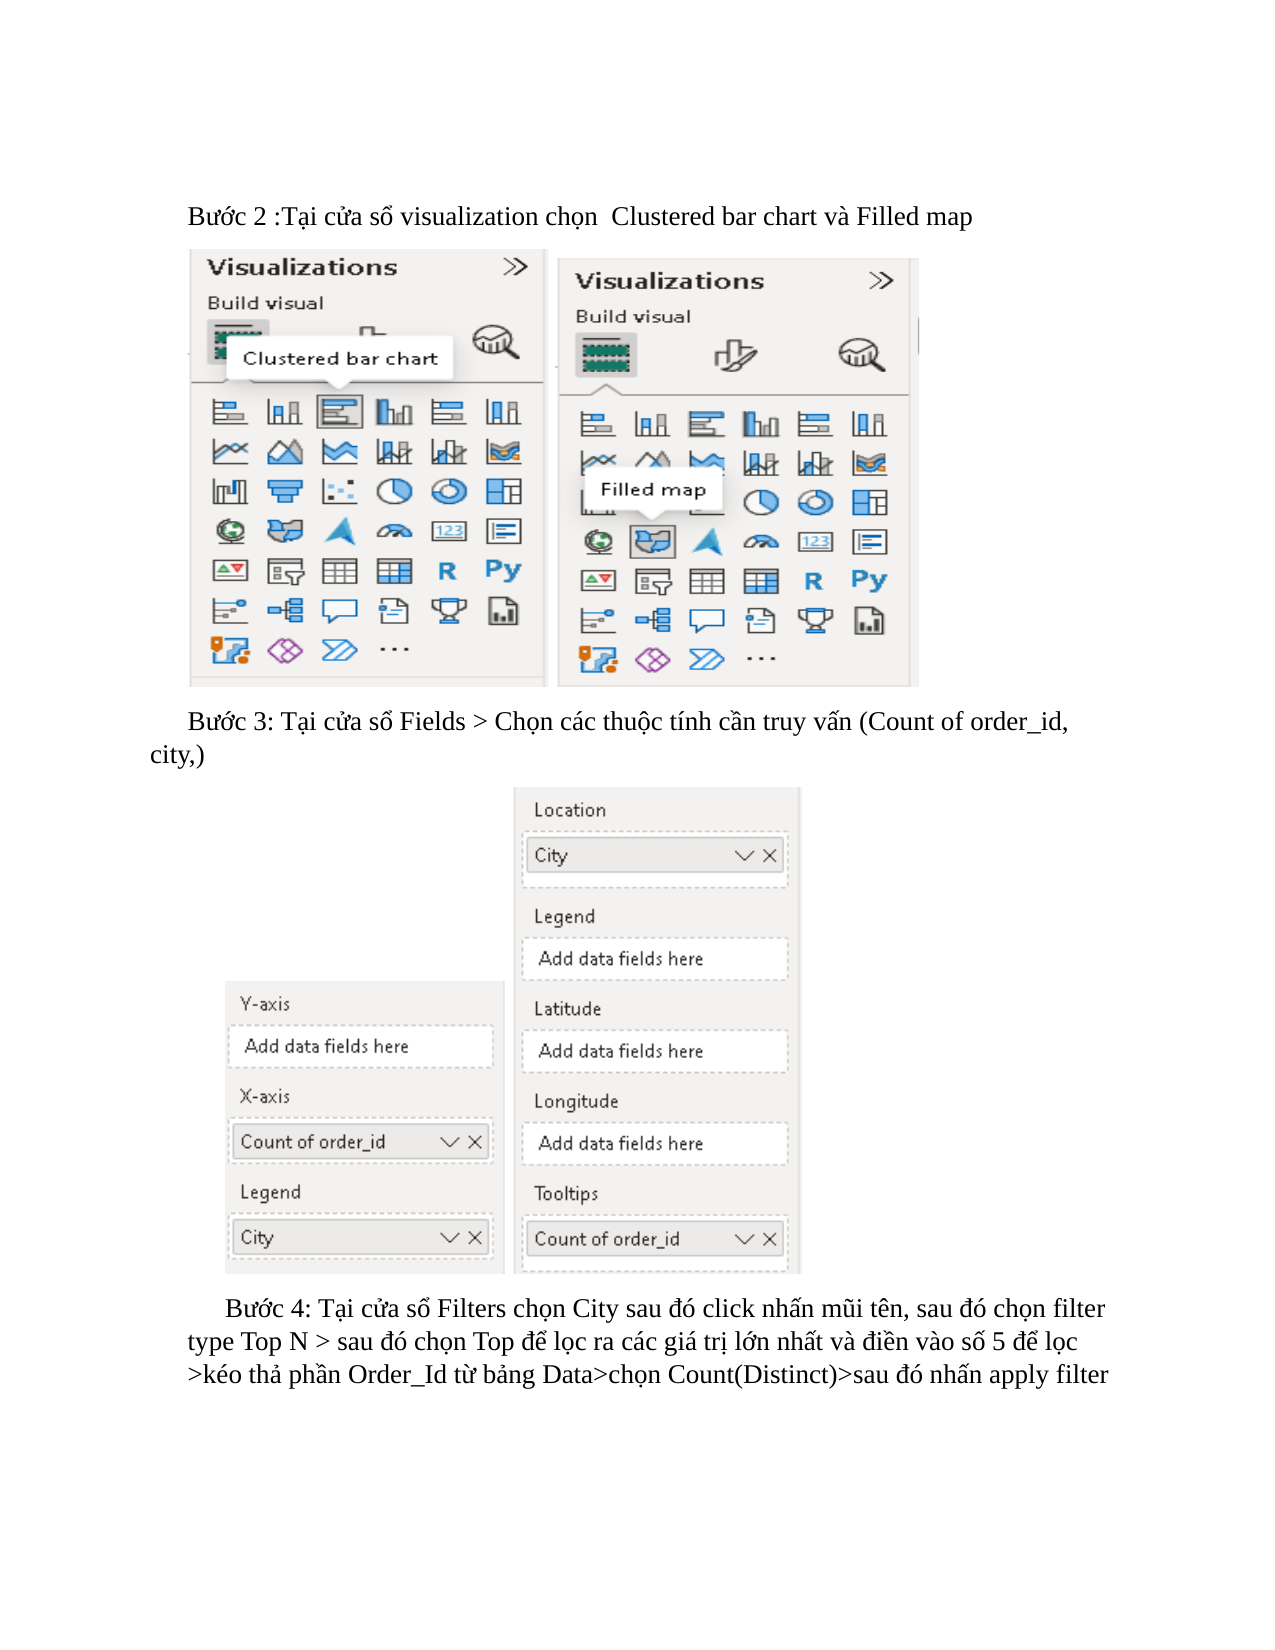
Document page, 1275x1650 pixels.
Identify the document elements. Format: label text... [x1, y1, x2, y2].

text Bước 4: Tại cửa sổ Filters chọn City sau đó click nhấn mũi tên, sau đó chọn filter type Top N > sau đó chọn Top để lọc ra các giá trị lớn nhất và điền vào số 5 để lọc >kéo thả phần Order_Id từ bảng Data>chọn Count(Distinct)>sau đó nhấn apply filter [187, 1292, 1125, 1389]
text Bước 2 :Tại cửa sổ visualization chọn Clustered bar chart và Filled map [187, 199, 1125, 231]
picture [555, 258, 920, 687]
picture [187, 249, 549, 687]
picture [225, 981, 505, 1274]
text Bước 3: Tại cửa sổ Fields > Chọn các thuộc tính cần truy vấn (Count of order_id, city,) [150, 705, 1125, 769]
picture [511, 787, 803, 1274]
